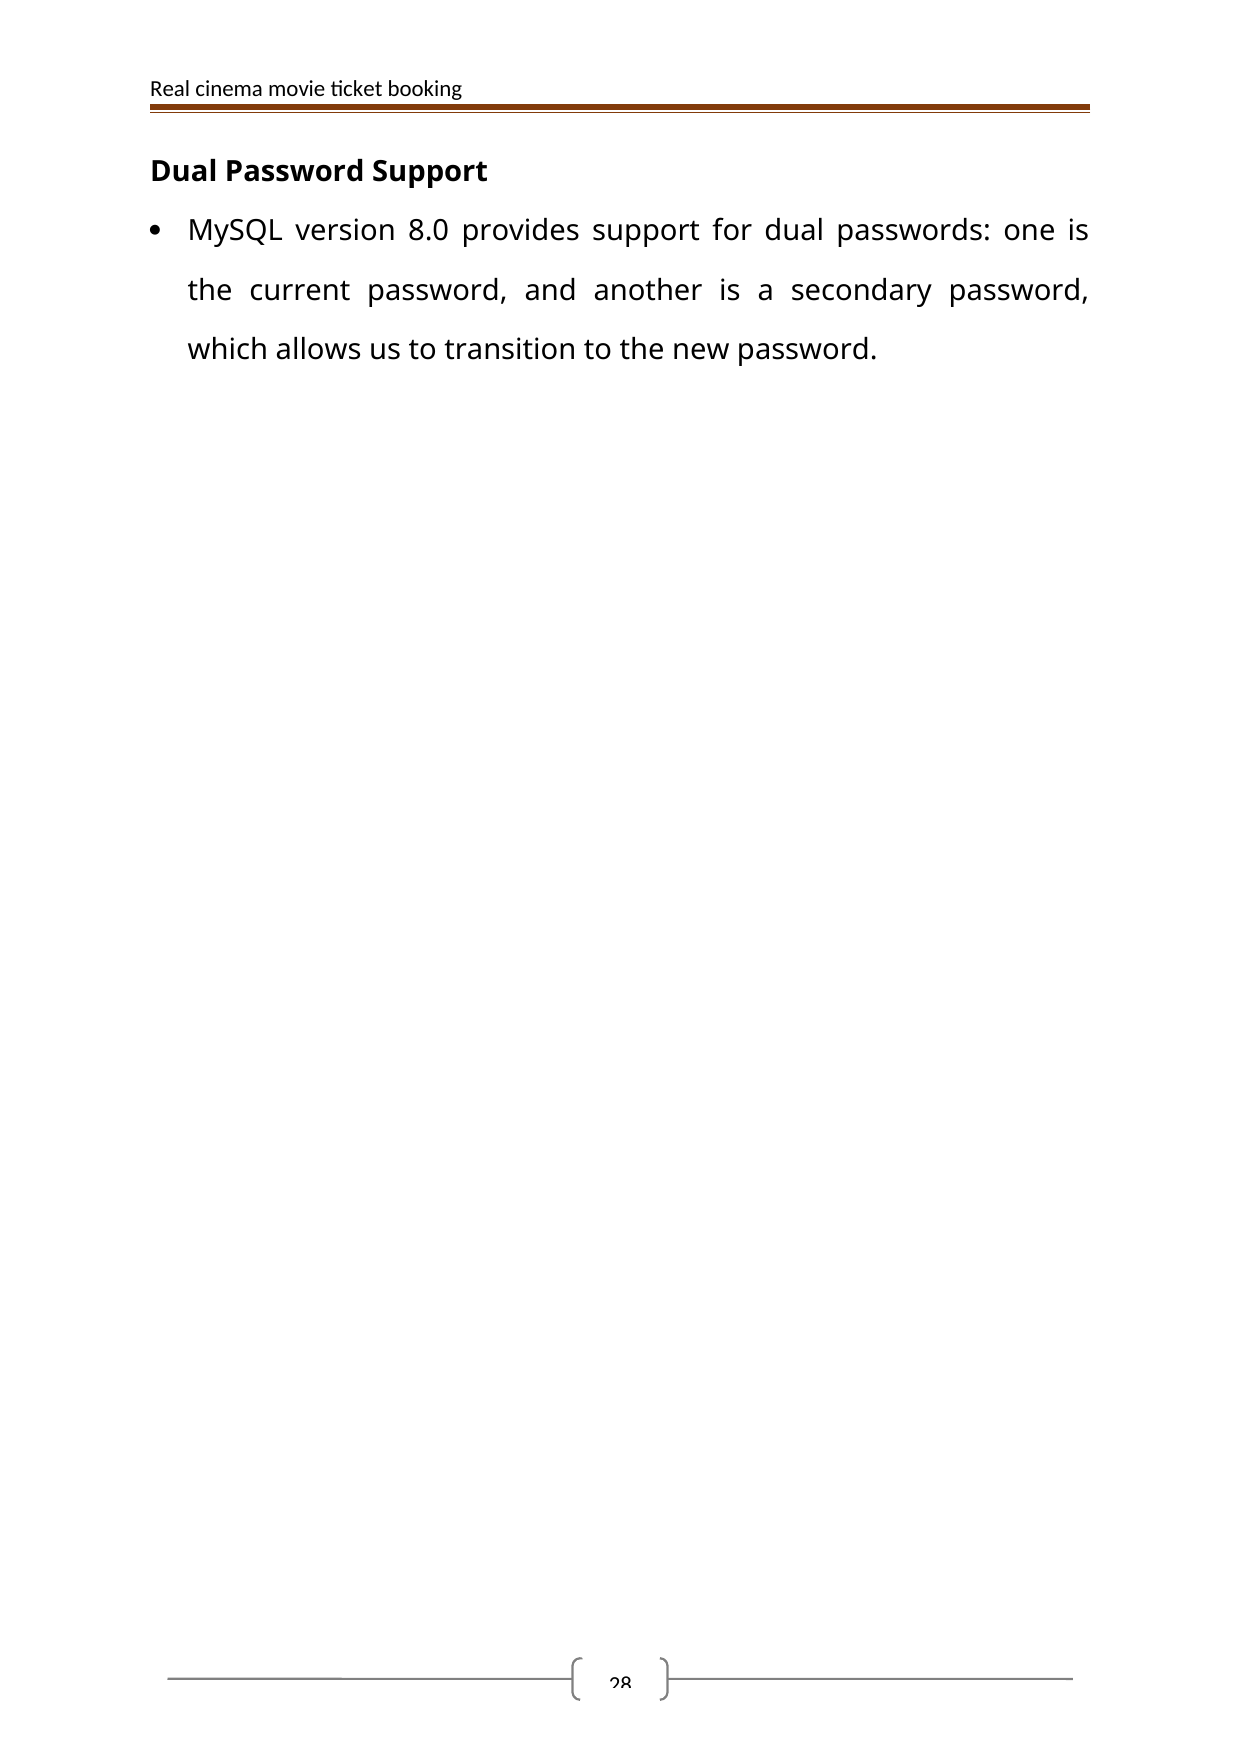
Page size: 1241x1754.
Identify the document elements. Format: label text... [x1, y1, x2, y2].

text Dual Password Support [150, 150, 1090, 190]
list MySQL version 8.0 provides support for dual passwords: one is the current password, and another is a secondary password, which allows us to transition to the new password. [150, 209, 1090, 368]
